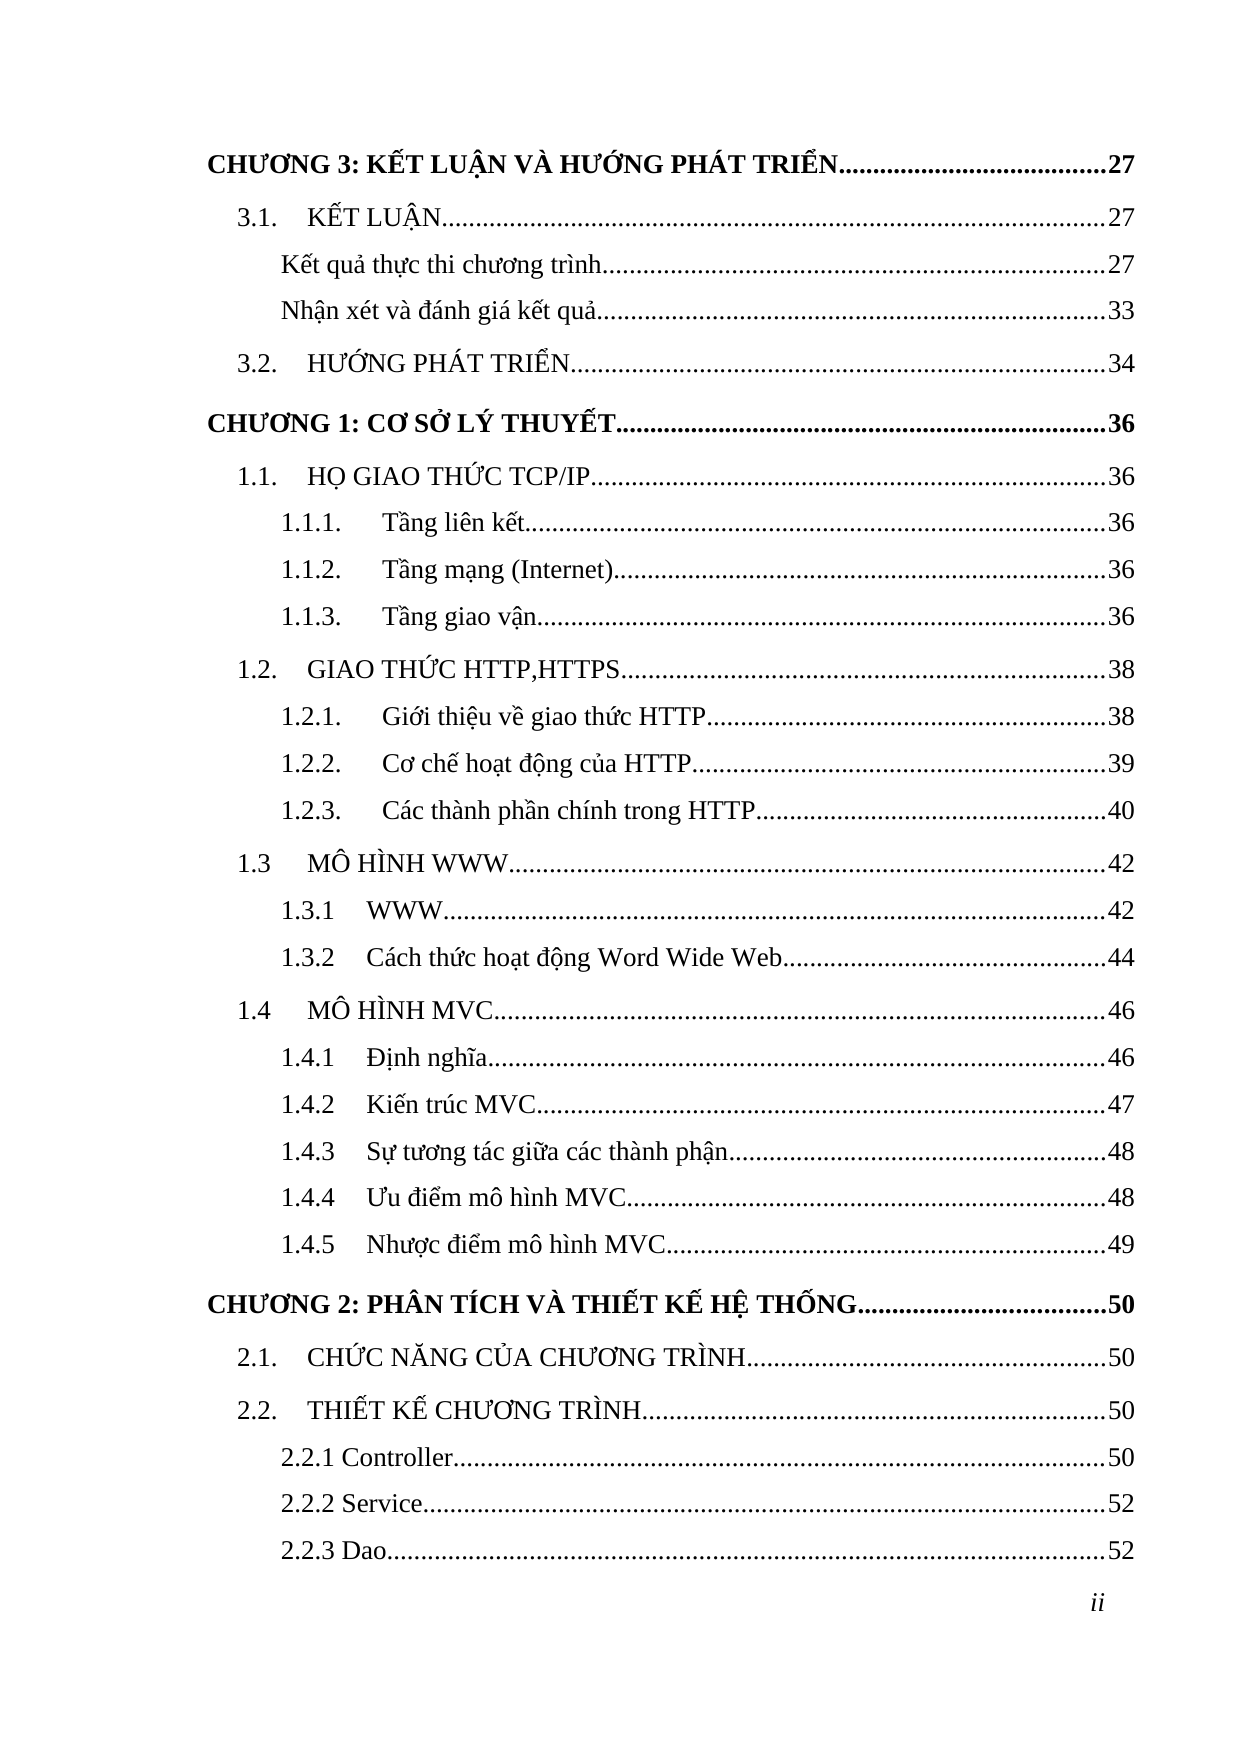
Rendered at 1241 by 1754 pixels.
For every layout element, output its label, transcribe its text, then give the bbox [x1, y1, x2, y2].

text 2.1. CHỨC NĂNG CỦA CHƯƠNG TRÌNH 50 [237, 1341, 1122, 1372]
text 1.3 MÔ HÌNH WWW 42 [237, 847, 1122, 878]
text Kết quả thực thi chương trình 27 [281, 248, 1122, 279]
text CHƯƠNG 1: Cơ sở lý thuyết 36 [207, 407, 1122, 438]
text 1.2.2. Cơ chế hoạt động của HTTP 39 [281, 747, 1122, 778]
text 1.4.4 Ưu điểm mô hình MVC 48 [281, 1181, 366, 1213]
text 1.3.1 WWW 42 [281, 894, 1122, 925]
text 1.1.1. Tầng liên kết 36 [281, 506, 1122, 538]
text 1.4.5 Nhược điểm mô hình MVC 49 [281, 1228, 1122, 1259]
text 2.2.2 Service 52 [281, 1487, 1122, 1518]
text 1.1.3. Tầng giao vận 36 [281, 600, 1122, 631]
text 1.4.2 Kiến trúc MVC 47 [536, 1088, 1122, 1119]
text 3.2. HƯỚNG PHÁT TRIỂN 34 [237, 347, 1122, 378]
text Nhận xét và đánh giá kết quả 33 [281, 294, 1122, 326]
text 1.2. GIAO THỨC HTTP,HTTPS 38 [237, 653, 1122, 684]
text CHƯƠNG 3: Kết luận và hướng phát triển 27 [207, 148, 1122, 179]
text 3.1. KẾT LUẬN 27 [237, 201, 1122, 232]
text 1.2.1. Giới thiệu về giao thức HTTP 38 [281, 700, 1122, 731]
text 1.1.2. Tầng mạng (Internet) 36 [281, 553, 1122, 584]
text 1.1. HỌ GIAO THỨC TCP/IP 36 [237, 459, 1122, 491]
text 1.4.3 Sự tương tác giữa các thành phận 48 [281, 1134, 1122, 1166]
text 1.4.1 Định nghĩa 46 [281, 1041, 1122, 1072]
text 1.4 MÔ HÌNH MVC 46 [237, 994, 1122, 1025]
text 1.2.3. Các thành phần chính trong HTTP 40 [281, 794, 1122, 825]
text CHƯƠNG 2: PHÂN TÍCH VÀ THIẾT KẾ HỆ THỐNG 50 [207, 1288, 1122, 1319]
text 1.4.4 Ưu điểm mô hình MVC 48 [626, 1181, 1122, 1213]
text 1.4.2 Kiến trúc MVC 47 [281, 1088, 366, 1119]
text 2.2.3 Dao 52 [281, 1534, 1122, 1565]
text 2.2. THIẾT KẾ CHƯƠNG TRÌNH 50 [237, 1394, 1122, 1425]
text 1.3.2 Cách thức hoạt động Word Wide Web 44 [281, 941, 1122, 972]
text 2.2.1 Controller 50 [281, 1441, 1122, 1472]
